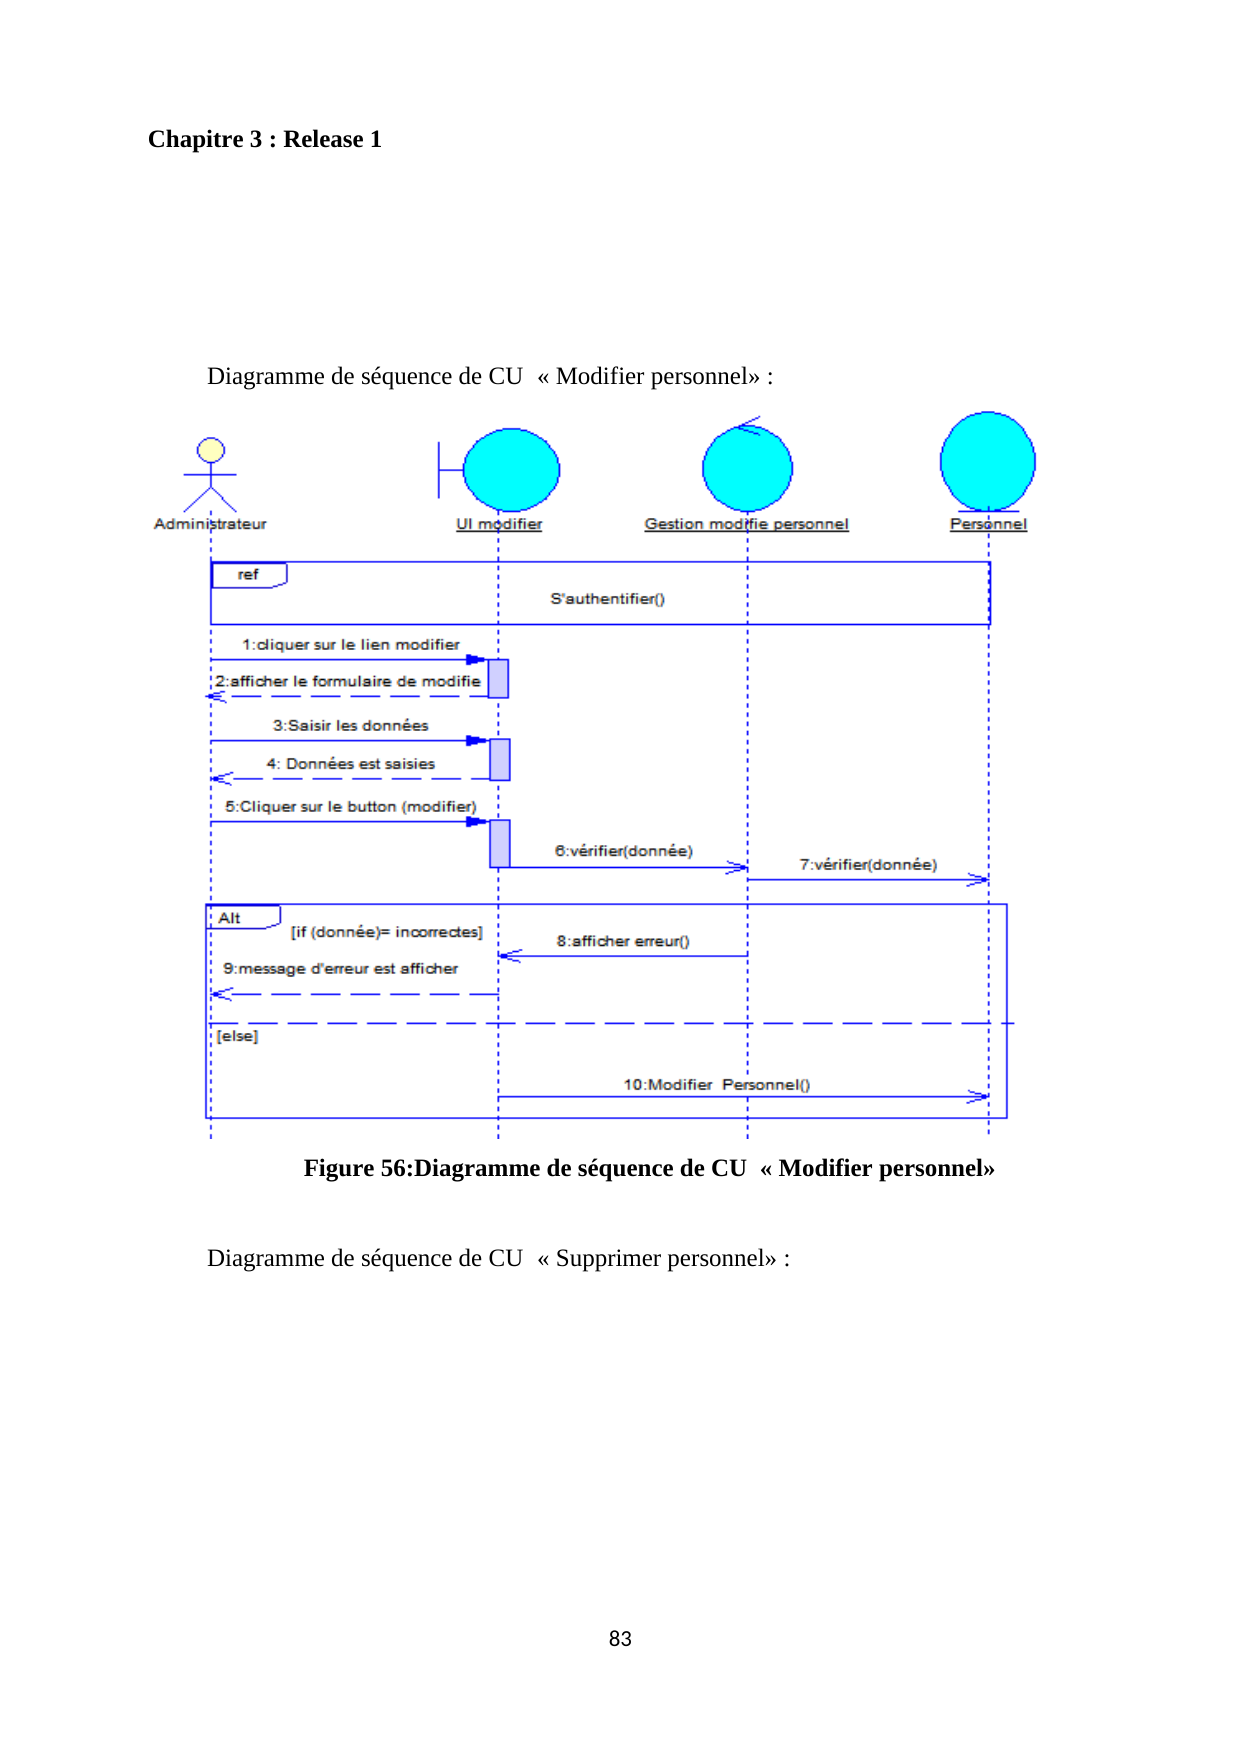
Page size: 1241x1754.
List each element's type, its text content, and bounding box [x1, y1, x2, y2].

picture [151, 407, 1089, 1139]
text Diagramme de séquence de CU « Modifier personnel» : [207, 357, 1093, 391]
text Diagramme de séquence de CU « Supprimer personnel» : [207, 1239, 1093, 1273]
text Figure 56:Diagramme de séquence de CU « Modifier personnel» [207, 1153, 1093, 1182]
